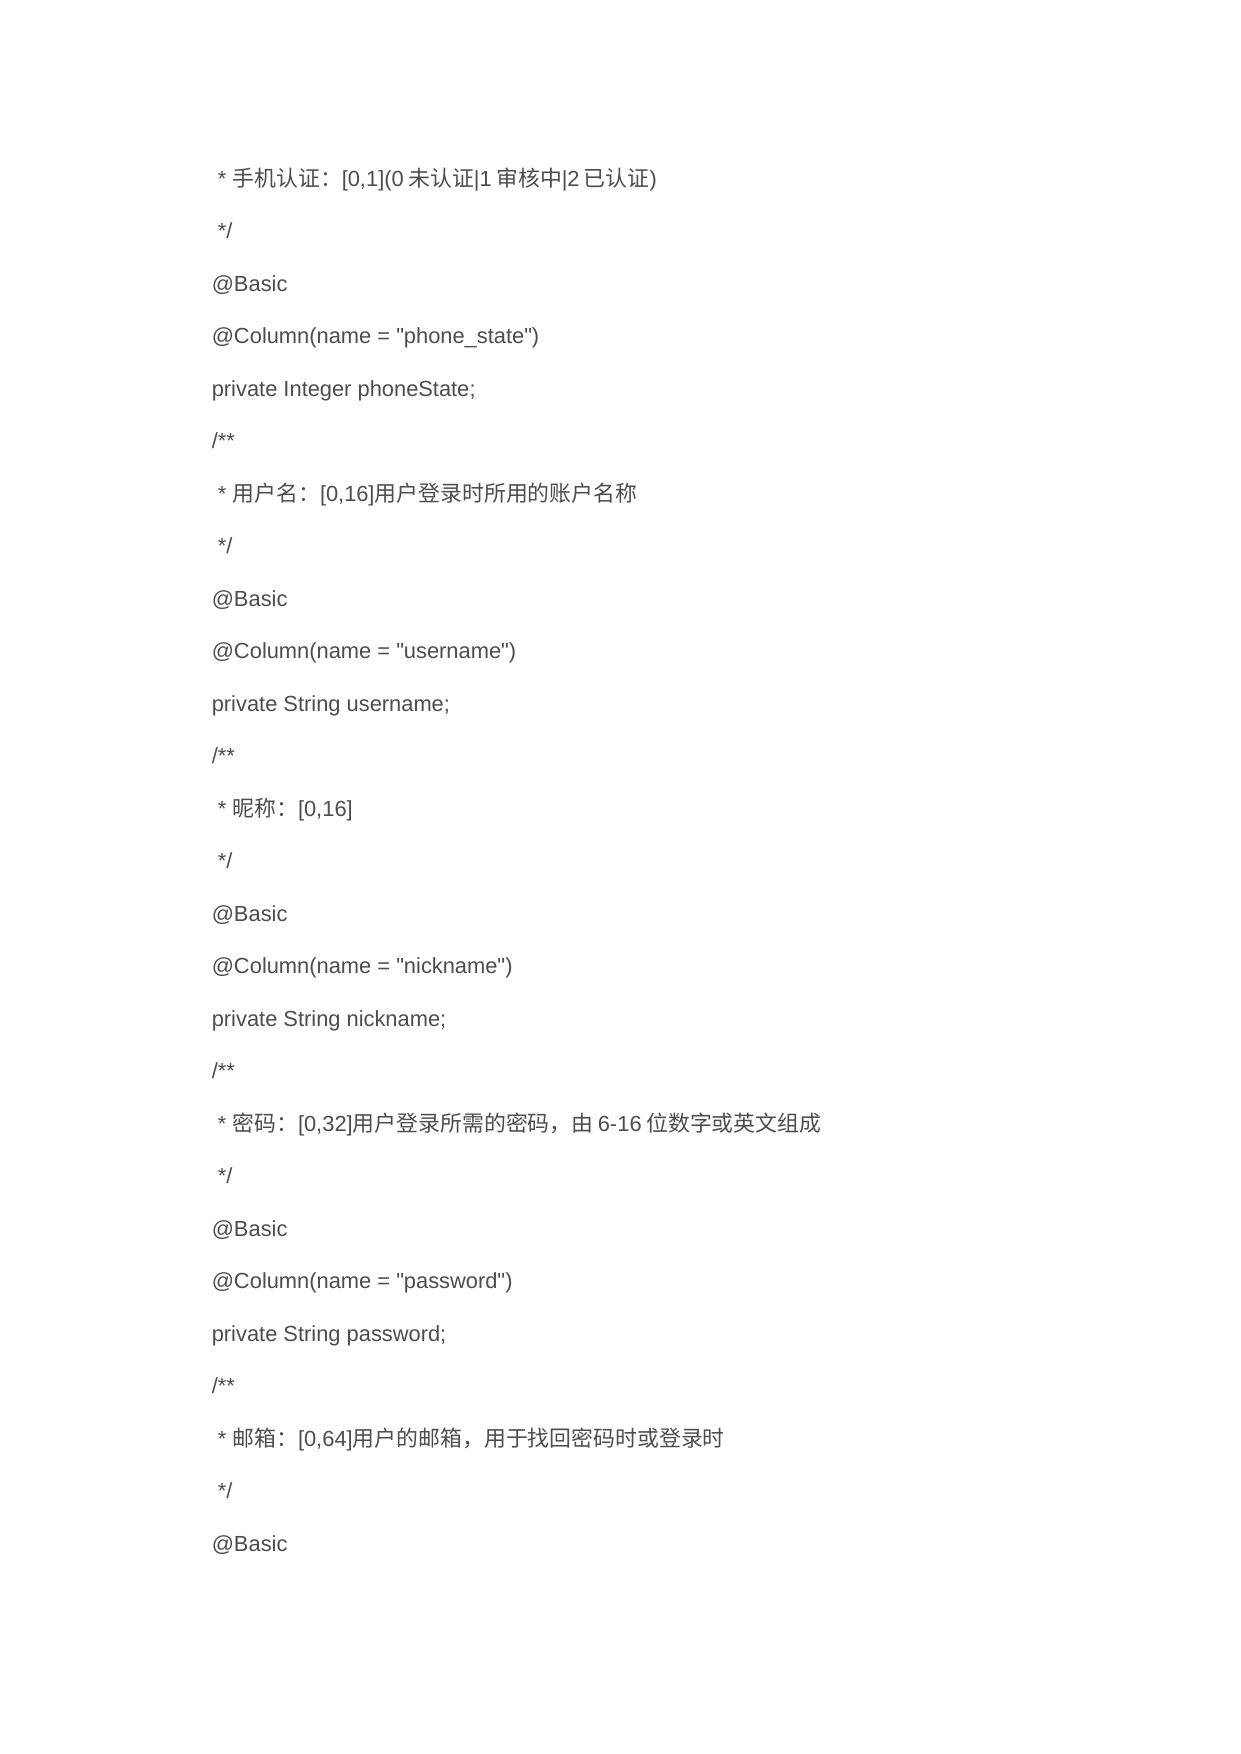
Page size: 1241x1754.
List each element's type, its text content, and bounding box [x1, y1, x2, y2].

text */ [187, 529, 1053, 562]
text @Column(name = "password") [187, 1264, 1053, 1297]
text * 手机认证：[0,1](0未认证|1审核中|2已认证) [187, 162, 1053, 194]
text /** [187, 424, 1053, 457]
text */ [187, 844, 1053, 877]
text /** [187, 1054, 1053, 1087]
text /** [187, 1369, 1053, 1402]
text @Column(name = "phone_state") [187, 319, 1053, 352]
text */ [187, 1474, 1053, 1507]
text @Basic [187, 1527, 1053, 1559]
text private String username; [187, 687, 1053, 719]
text private String nickname; [187, 1002, 1053, 1034]
text @Basic [187, 897, 1053, 929]
text * 密码：[0,32]用户登录所需的密码，由6-16位数字或英文组成 [187, 1107, 1053, 1139]
text @Basic [187, 582, 1053, 614]
text @Column(name = "username") [187, 634, 1053, 667]
text private String password; [187, 1317, 1053, 1349]
text /** [187, 739, 1053, 772]
text @Basic [187, 1212, 1053, 1244]
text @Column(name = "nickname") [187, 949, 1053, 982]
text */ [187, 214, 1053, 247]
text @Basic [187, 267, 1053, 299]
text * 邮箱：[0,64]用户的邮箱，用于找回密码时或登录时 [187, 1422, 1053, 1454]
text * 昵称：[0,16] [187, 792, 1053, 824]
text * 用户名：[0,16]用户登录时所用的账户名称 [187, 477, 1053, 509]
text */ [187, 1159, 1053, 1192]
text private Integer phoneState; [187, 372, 1053, 404]
